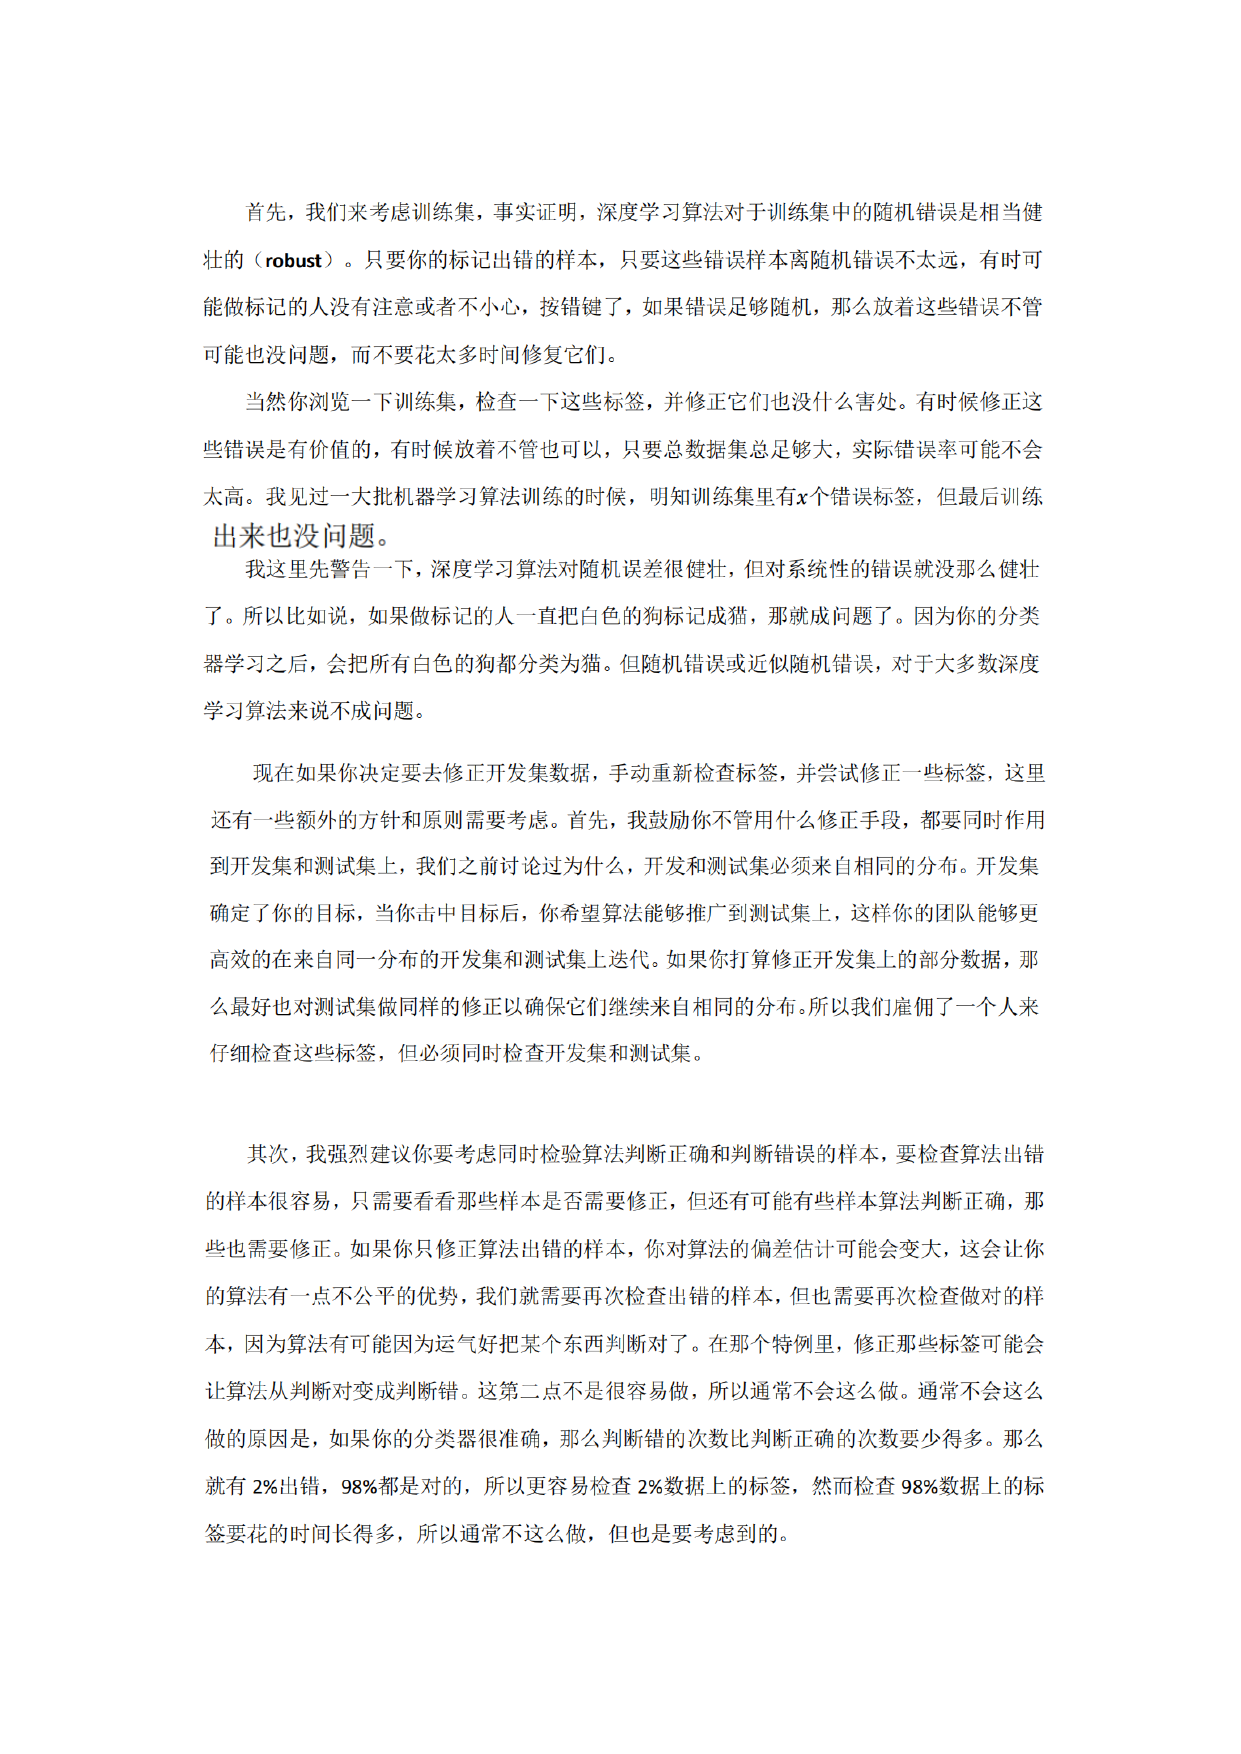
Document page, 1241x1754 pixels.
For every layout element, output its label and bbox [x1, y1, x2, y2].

picture [187, 1137, 1052, 1545]
picture [187, 194, 1052, 506]
picture [187, 747, 1052, 837]
picture [187, 844, 1052, 1073]
picture [187, 519, 1053, 721]
